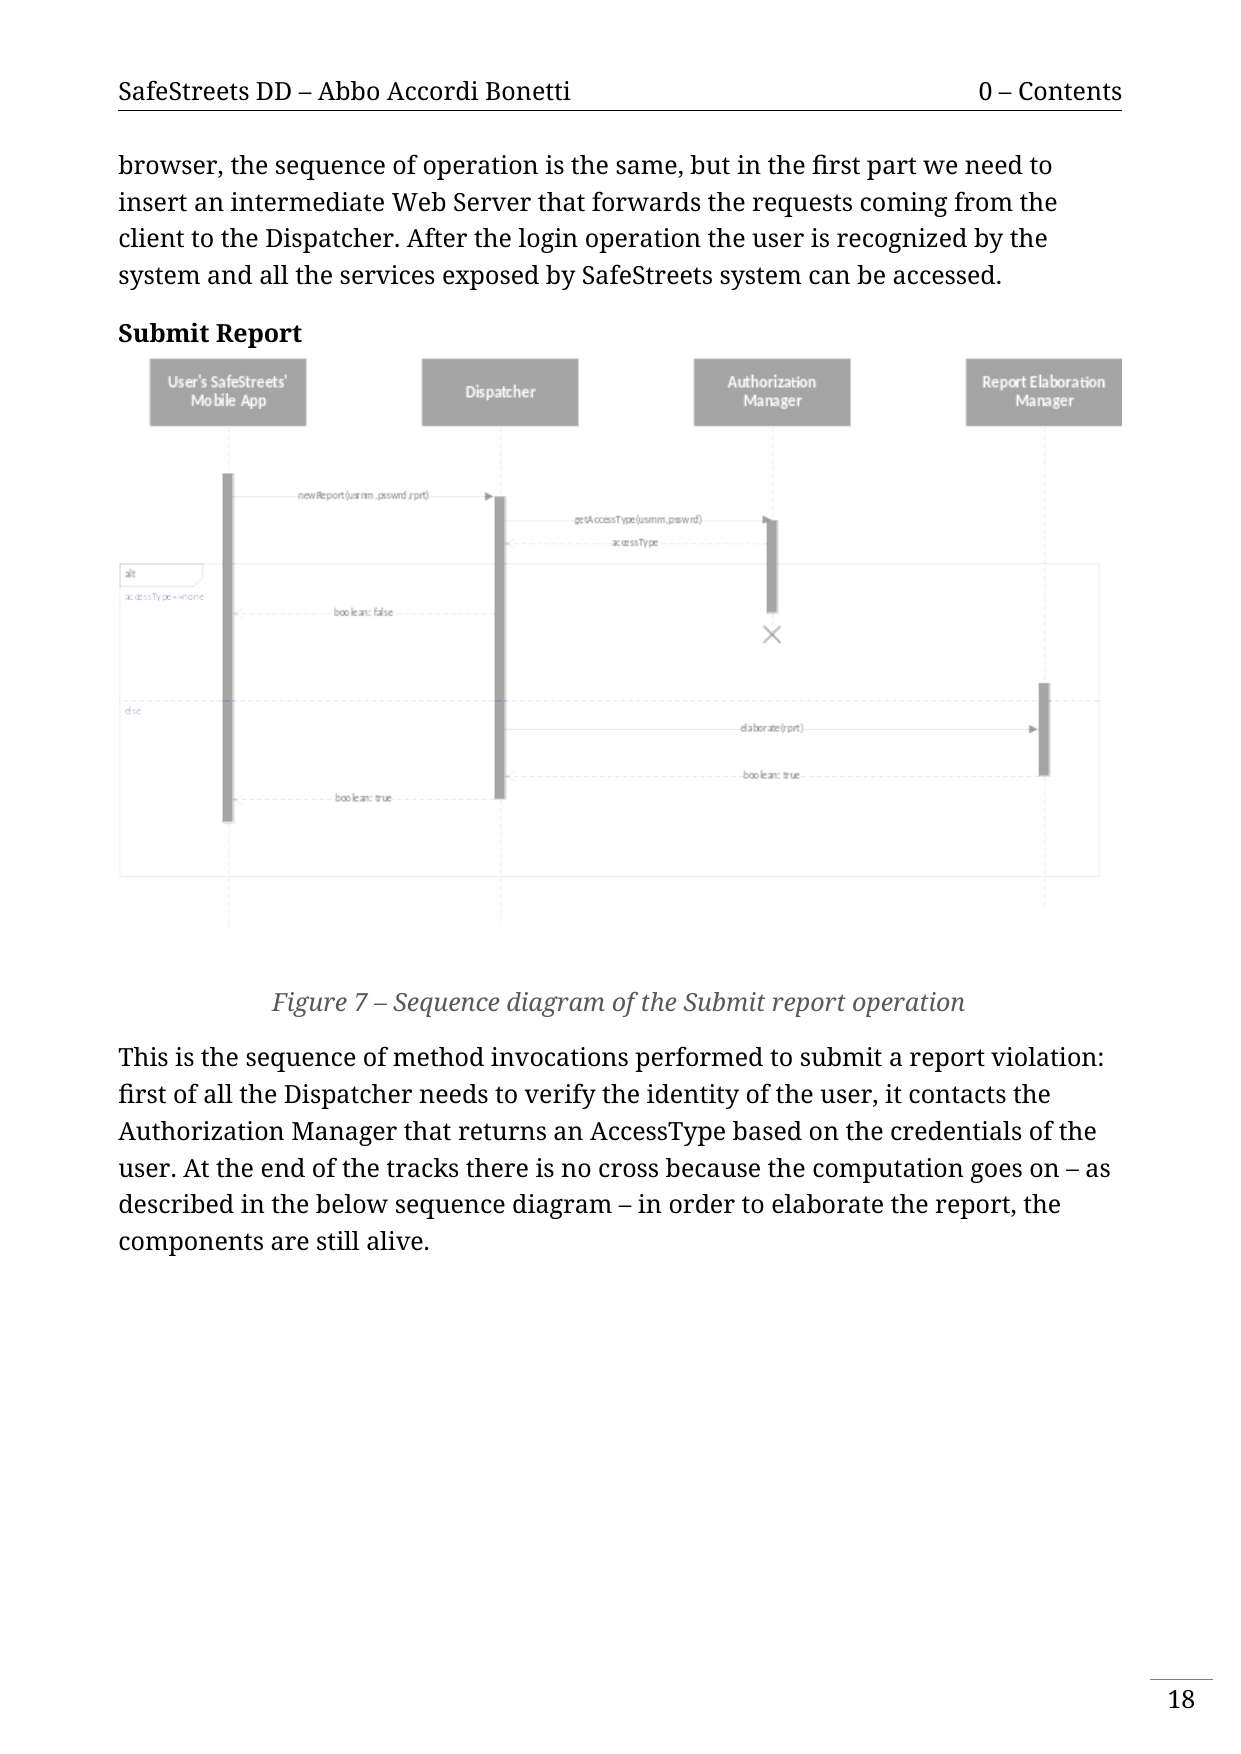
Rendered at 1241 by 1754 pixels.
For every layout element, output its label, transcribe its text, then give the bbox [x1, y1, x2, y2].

text Figure 7 – Sequence diagram of the Submit report operation [118, 985, 1122, 1019]
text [118, 148, 1122, 292]
subtitle Submit Report [118, 316, 1122, 349]
text This is the sequence of method invocations performed to submit a report violation: first of all the Dispatcher needs to verify the identity of the user, it contacts the Authorization Manager that returns an AccessType based on the credentials of the user. At the end of the tracks there is no cross because the computation goes on – as described in the below sequence diagram – in order to elaborate the report, the components are still alive. [118, 1040, 1122, 1258]
